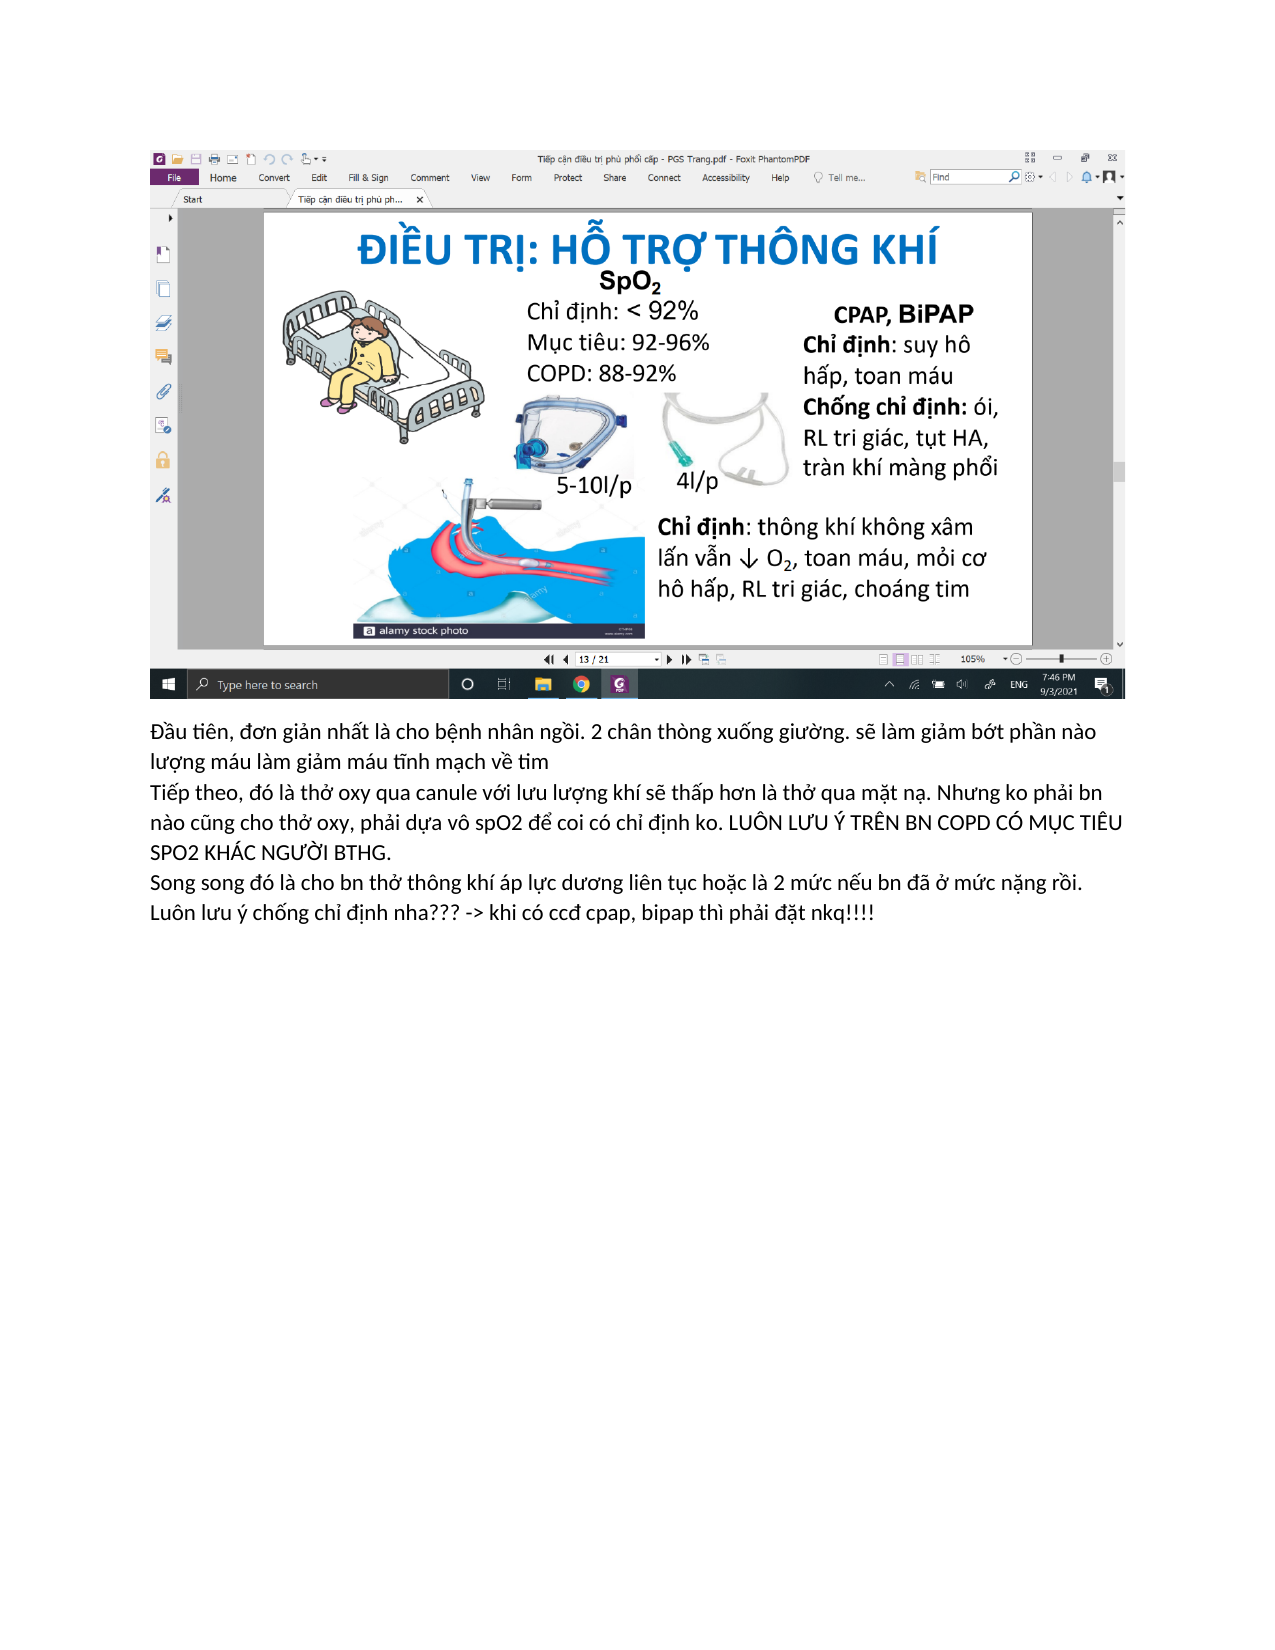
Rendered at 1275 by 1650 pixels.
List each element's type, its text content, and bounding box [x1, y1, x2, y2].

picture [150, 150, 1125, 699]
text Đầu tiên, đơn giản nhất là cho bệnh nhân ngồi. 2 chân thòng xuống giường. sẽ làm giảm bớt phần nào lượng máu làm giảm máu tĩnh mạch về tim Tiếp theo, đó là thở oxy qua canule với lưu lượng khí sẽ thấp hơn là thở qua mặt nạ. Nhưng ko phải bn nào cũng cho thở oxy, phải dựa vô spO2 để coi có chỉ định ko. LUÔN LƯU Ý TRÊN BN COPD CÓ MỤC TIÊU SPO2 KHÁC NGƯỜI BTHG. Song song đó là cho bn thở thông khí áp lực dương liên tục hoặc là 2 mức nếu bn đã ở mức nặng rồi. Luôn lưu ý chống chỉ định nha??? -> khi có ccđ cpap, bipap thì phải đặt nkq!!!! [150, 717, 1125, 927]
